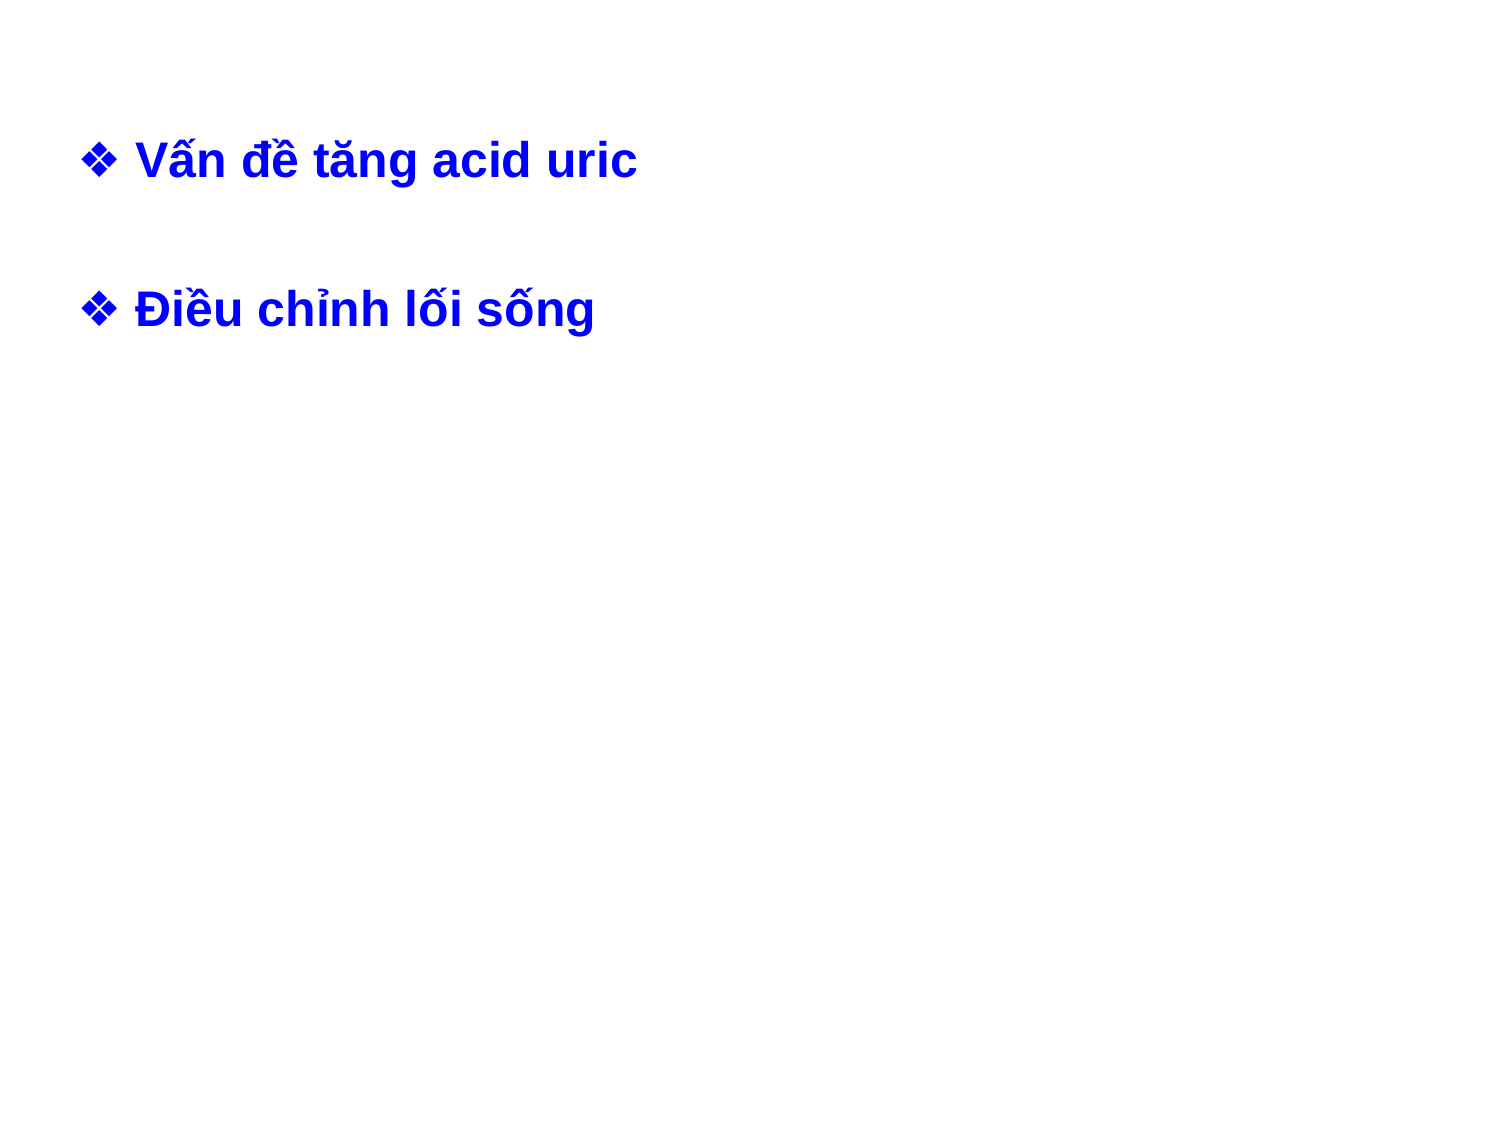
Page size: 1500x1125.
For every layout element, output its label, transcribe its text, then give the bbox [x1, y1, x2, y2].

list Vấn đề tăng acid uric [77, 104, 1500, 205]
list Điều chỉnh lối sống [77, 254, 1500, 354]
